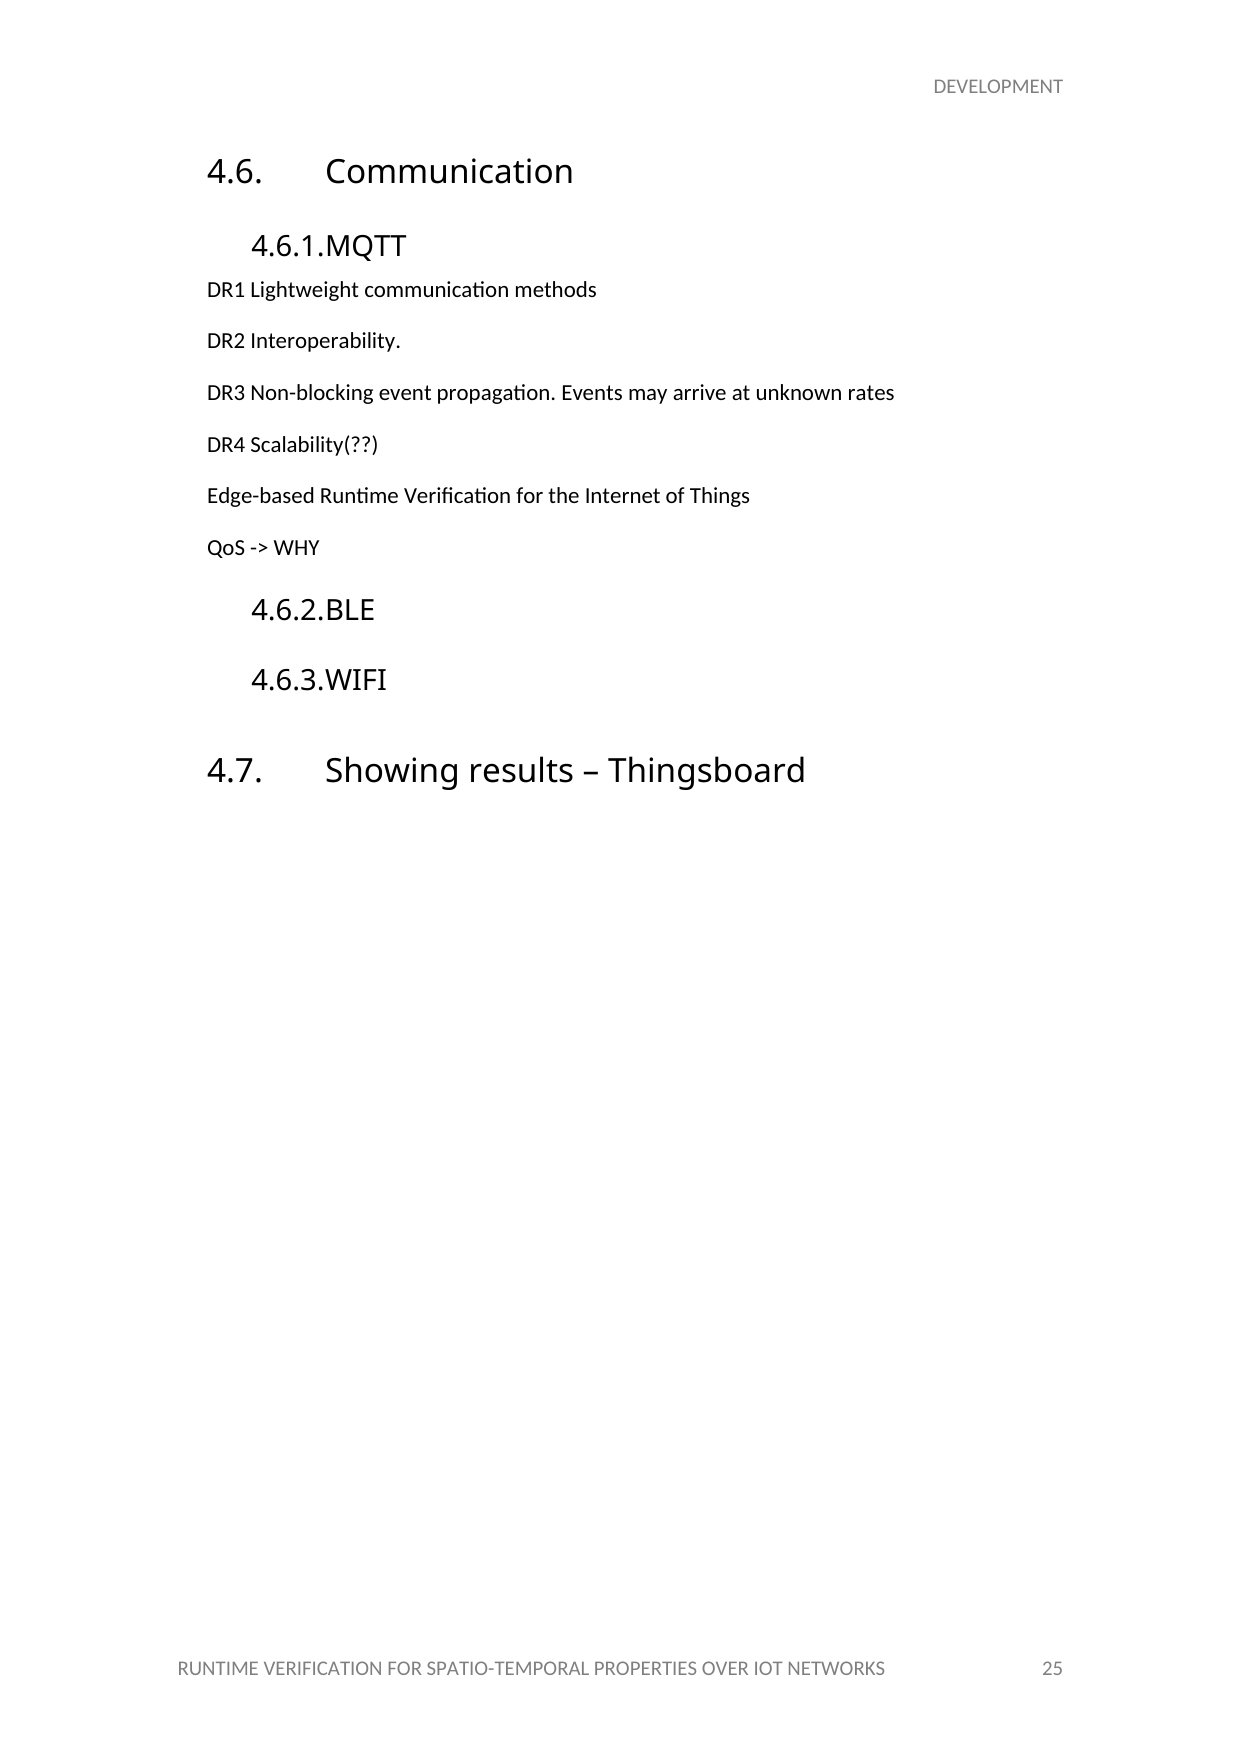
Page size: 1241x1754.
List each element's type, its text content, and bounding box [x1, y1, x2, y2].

subtitle Showing results – Thingsboard [207, 746, 1063, 792]
subtitle WIFI [251, 659, 1063, 699]
text QoS -> WHY [177, 533, 1063, 561]
subtitle Communication [207, 148, 1063, 193]
text Edge-based Runtime Verification for the Internet of Things [177, 481, 1063, 509]
text DR3 Non-blocking event propagation. Events may arrive at unknown rates [177, 378, 1063, 406]
text DR1 Lightweight communication methods [177, 275, 1063, 303]
text DR4 Scalability(??) [177, 430, 1063, 458]
subtitle MQTT [251, 225, 1063, 265]
text DR2 Interoperability. [177, 326, 1063, 354]
subtitle BLE [251, 589, 1063, 629]
